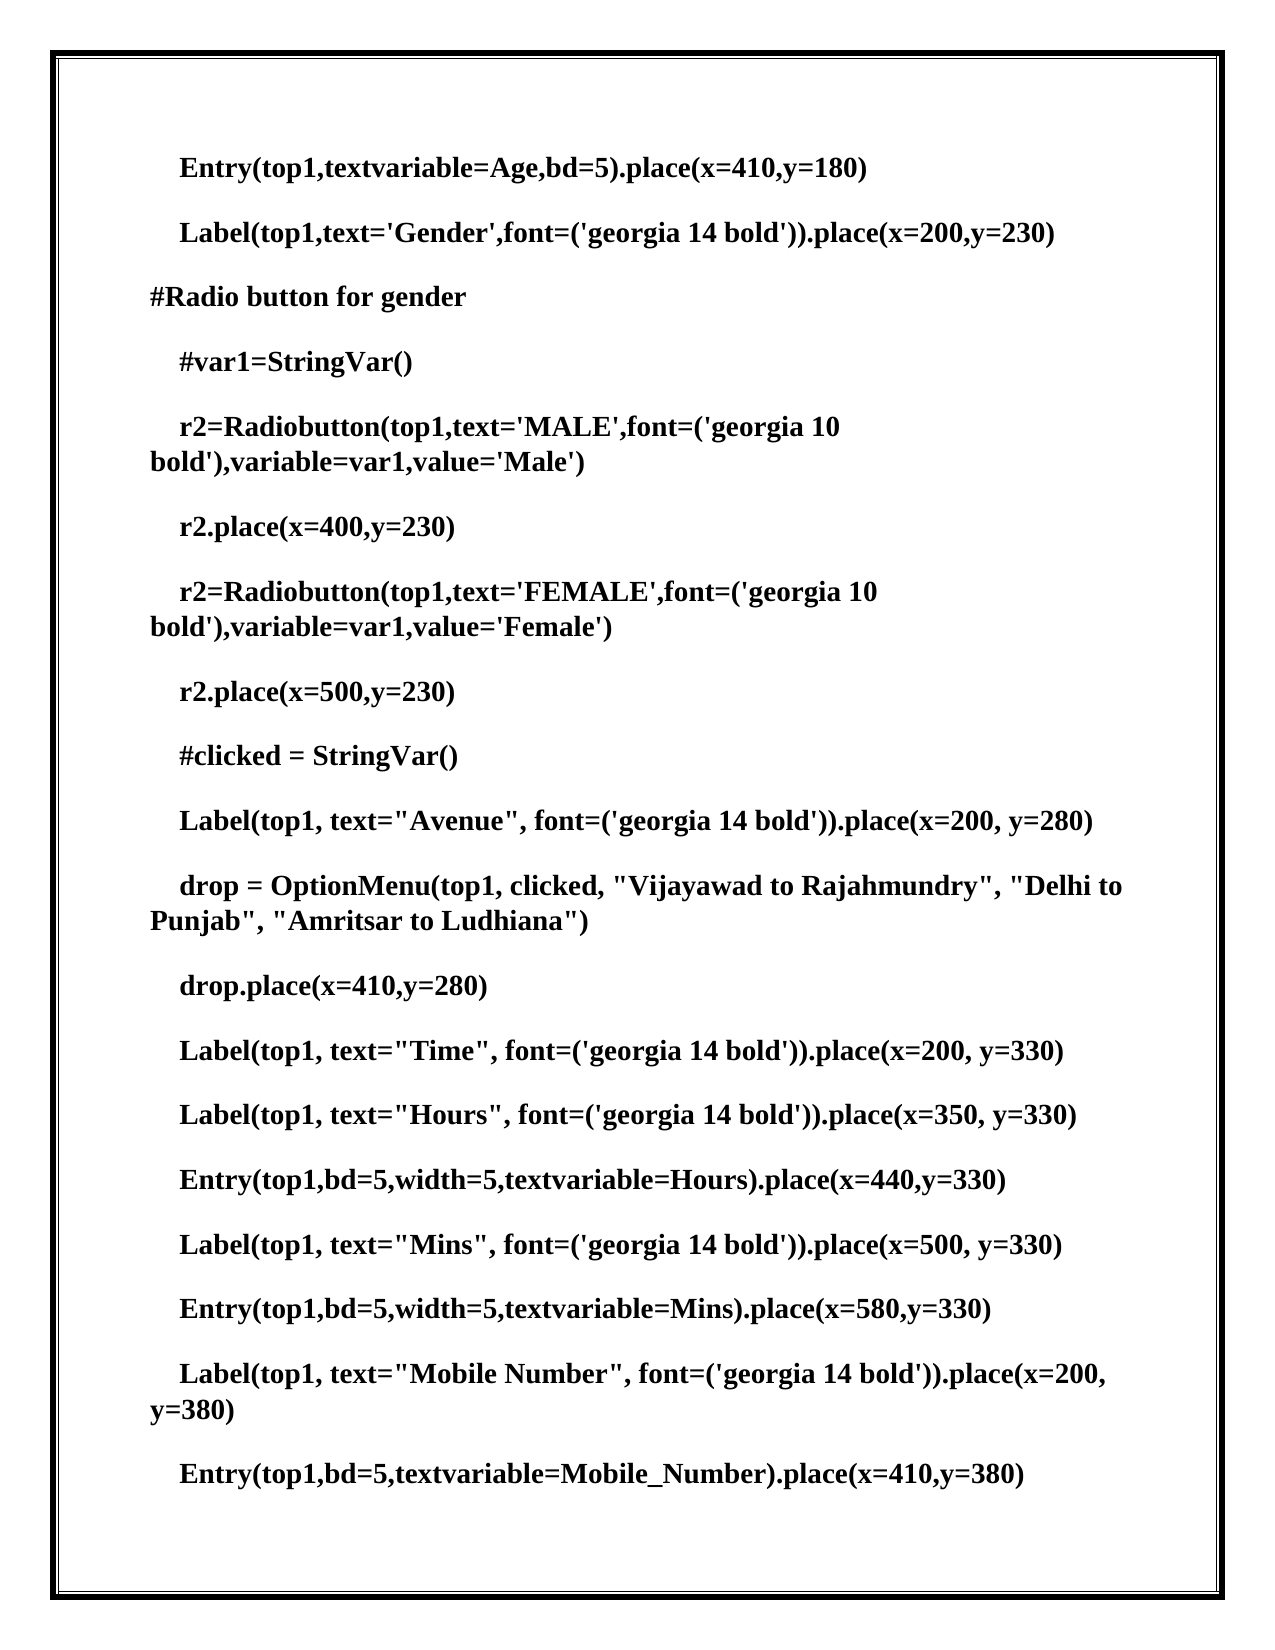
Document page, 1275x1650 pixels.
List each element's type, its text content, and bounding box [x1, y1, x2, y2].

text drop = OptionMenu(top1, clicked, "Vijayawad to Rajahmundry", "Delhi to Punjab", "Amritsar to Ludhiana") [150, 868, 1125, 937]
text Label(top1, text="Avenue", font=('georgia 14 bold')).place(x=200, y=280) [150, 803, 1125, 837]
text Label(top1, text="Time", font=('georgia 14 bold')).place(x=200, y=330) [150, 1033, 1125, 1066]
text Entry(top1,bd=5,textvariable=Mobile_Number).place(x=410,y=380) [150, 1456, 1125, 1490]
text Entry(top1,bd=5,width=5,textvariable=Mins).place(x=580,y=330) [150, 1292, 1125, 1325]
text Label(top1, text="Mins", font=('georgia 14 bold')).place(x=500, y=330) [150, 1227, 1125, 1260]
text Entry(top1,bd=5,width=5,textvariable=Hours).place(x=440,y=330) [150, 1162, 1125, 1196]
text Entry(top1,textvariable=Age,bd=5).place(x=410,y=180) [150, 150, 1125, 183]
text #Radio button for gender [150, 279, 1125, 313]
text r2.place(x=500,y=230) [150, 674, 1125, 707]
text drop.place(x=410,y=280) [150, 968, 1125, 1002]
text r2=Radiobutton(top1,text='MALE',font=('georgia 10 bold'),variable=var1,value='Male') [150, 409, 1125, 478]
text Label(top1, text="Mobile Number", font=('georgia 14 bold')).place(x=200, y=380) [150, 1356, 1125, 1425]
text #clicked = StringVar() [150, 738, 1125, 772]
text Label(top1,text='Gender',font=('georgia 14 bold')).place(x=200,y=230) [150, 215, 1125, 248]
text #var1=StringVar() [150, 344, 1125, 378]
text Label(top1, text="Hours", font=('georgia 14 bold')).place(x=350, y=330) [150, 1097, 1125, 1131]
text r2.place(x=400,y=230) [150, 509, 1125, 542]
text r2=Radiobutton(top1,text='FEMALE',font=('georgia 10 bold'),variable=var1,value='Female') [150, 574, 1125, 643]
